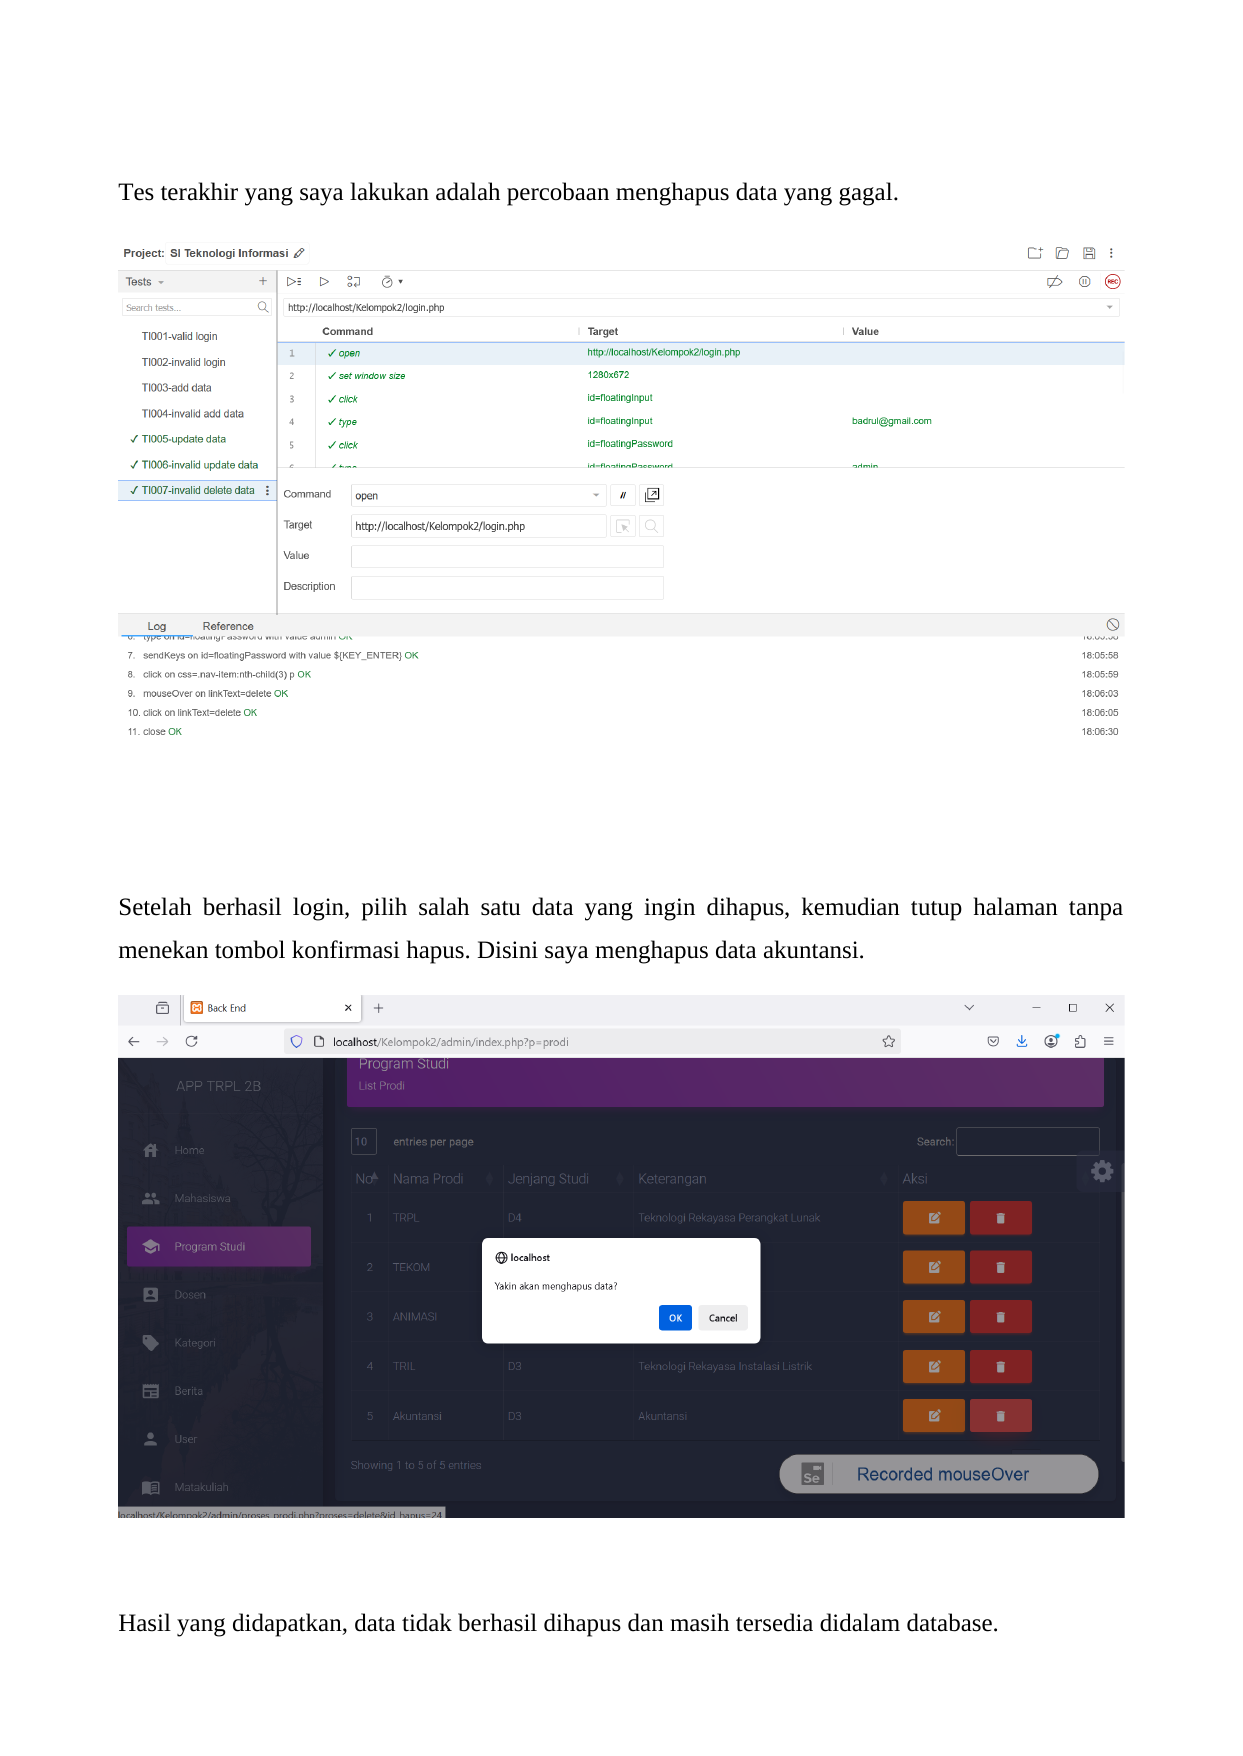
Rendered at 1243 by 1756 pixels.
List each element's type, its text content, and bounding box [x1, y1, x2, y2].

picture [118, 237, 1125, 742]
picture [118, 995, 1125, 1518]
text Tes terakhir yang saya lakukan adalah percobaan menghapus data yang gagal. [118, 177, 1124, 206]
text Hasil yang didapatkan, data tidak berhasil dihapus dan masih tersedia didalam database. [118, 1608, 1124, 1637]
text Setelah berhasil login, pilih salah satu data yang ingin dihapus, kemudian tutup halaman tanpa menekan tombol konfirmasi hapus. Disini saya menghapus data akuntansi. [118, 892, 1124, 964]
